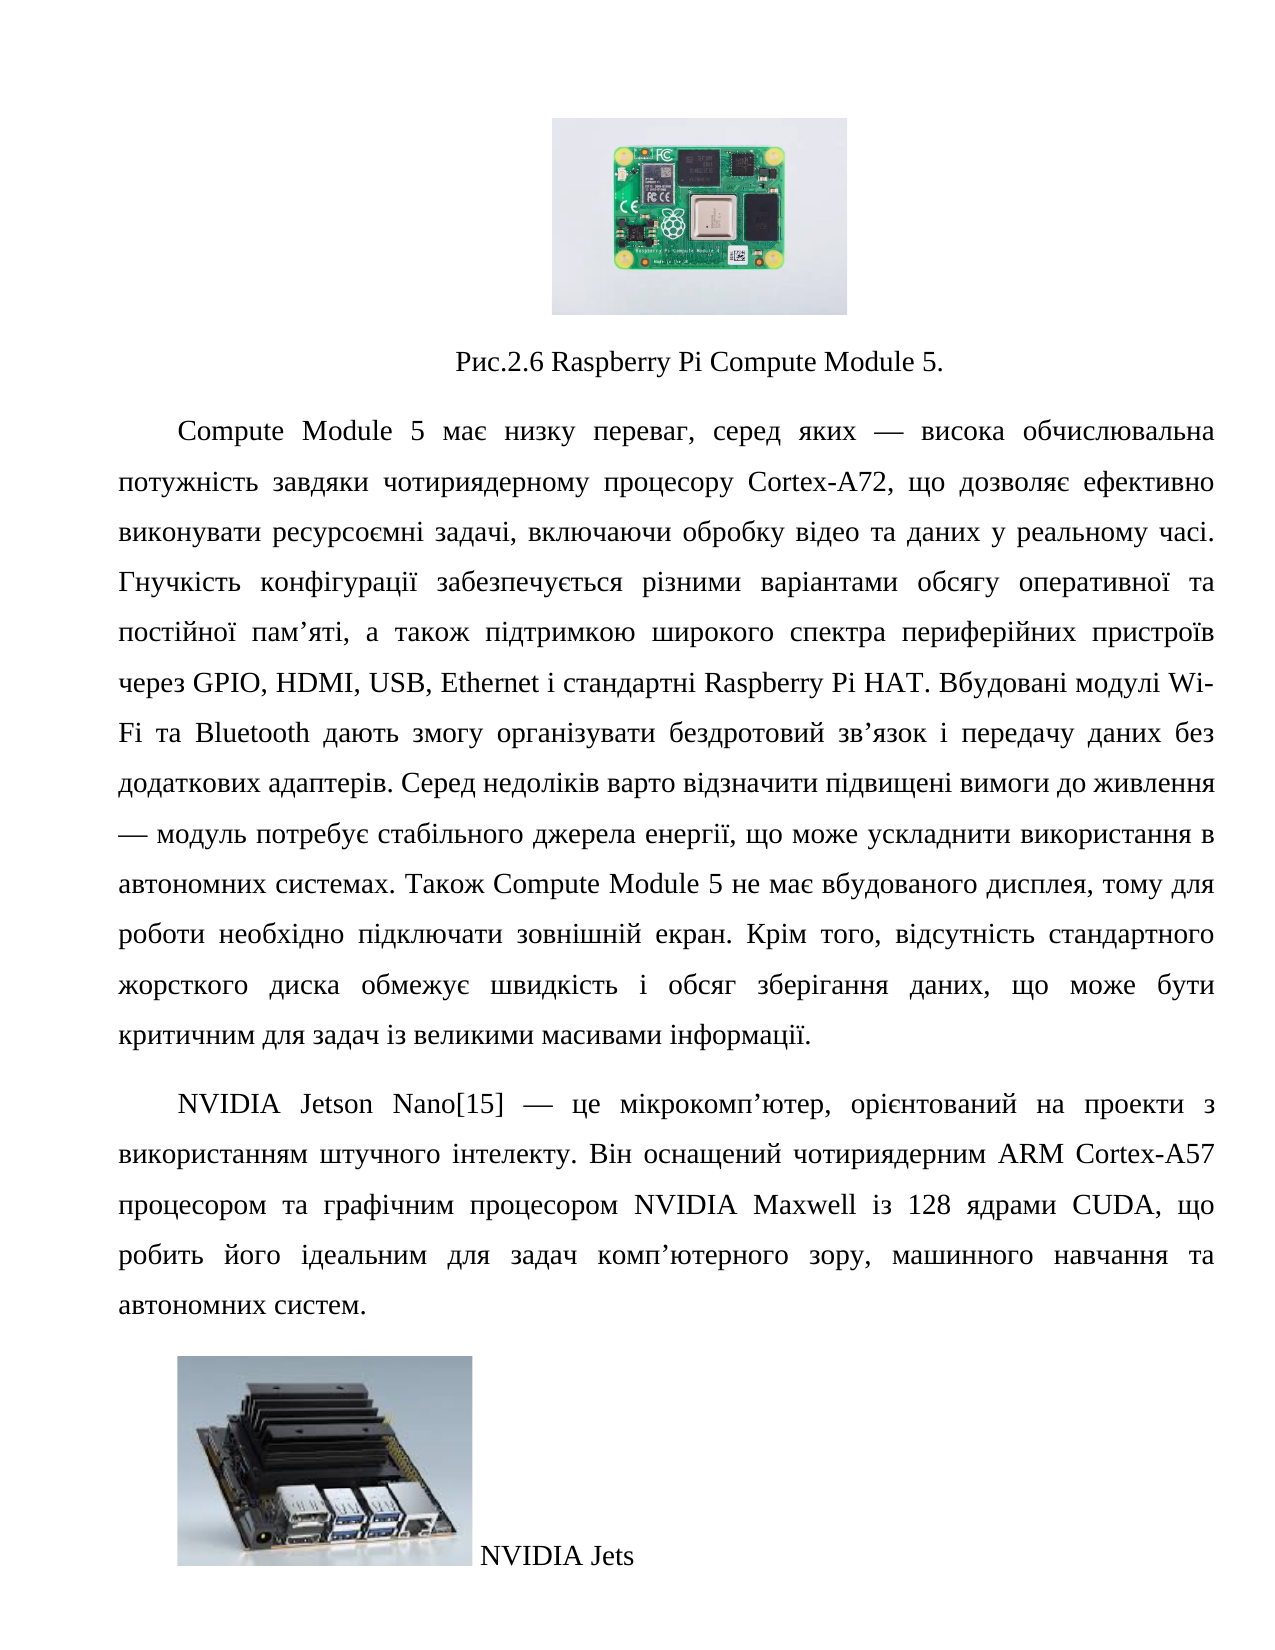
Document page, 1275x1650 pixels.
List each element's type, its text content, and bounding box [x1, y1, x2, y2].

text Compute Module 5 має низку переваг, серед яких — висока обчислювальна потужність завдяки чотириядерному процесору Cortex-A72, що дозволяє ефективно виконувати ресурсоємні задачі, включаючи обробку відео та даних у реальному часі. Гнучкість конфігурації забезпечується різними варіантами обсягу оперативної та постійної пам’яті, а також підтримкою широкого спектра периферійних пристроїв через GPIO, HDMI, USB, Ethernet і стандартні Raspberry Pi HAT. Вбудовані модулі Wi-Fi та Bluetooth дають змогу організувати бездротовий зв’язок і передачу даних без додаткових адаптерів. Серед недоліків варто відзначити підвищені вимоги до живлення — модуль потребує стабільного джерела енергії, що може ускладнити використання в автономних системах. Також Compute Module 5 не має вбудованого дисплея, тому для роботи необхідно підключати зовнішній екран. Крім того, відсутність стандартного жорсткого диска обмежує швидкість і обсяг зберігання даних, що може бути критичним для задач із великими масивами інформації. [118, 413, 1216, 1051]
picture [551, 118, 848, 315]
text NVIDIA Jetson Nano[15] — це мікрокомп’ютер, орієнтований на проекти з використанням штучного інтелекту. Він оснащений чотириядерним ARM Cortex-A57 процесором та графічним процесором NVIDIA Maxwell із 128 ядрами CUDA, що робить його ідеальним для задач комп’ютерного зору, машинного навчання та автономних систем. [118, 1086, 1216, 1321]
text Рис.2.6 Raspberry Pi Compute Module 5. [118, 344, 1216, 378]
picture [177, 1356, 473, 1566]
